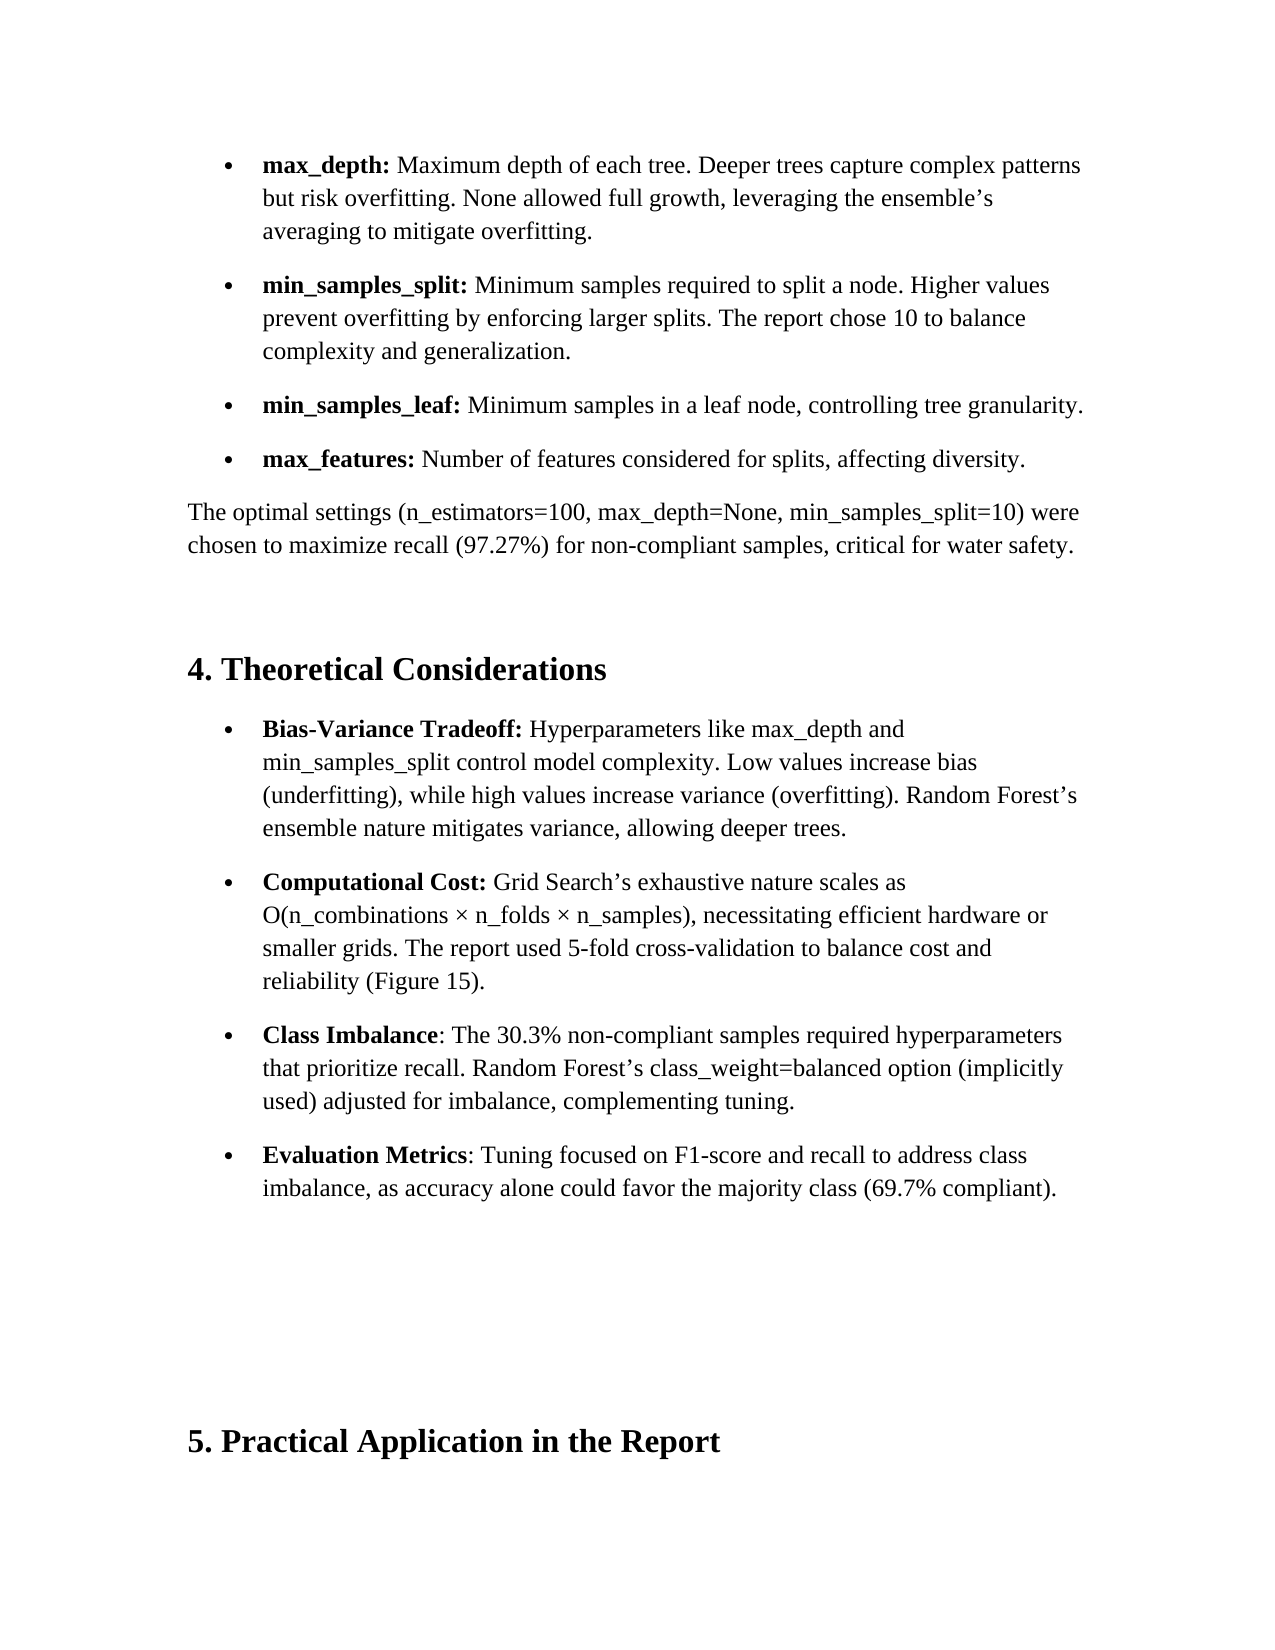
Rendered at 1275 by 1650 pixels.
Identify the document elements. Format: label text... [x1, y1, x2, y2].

list min_samples_split: Minimum samples required to split a node. Higher values prevent overfitting by enforcing larger splits. The report chose 10 to balance complexity and generalization. [225, 270, 1087, 365]
list max_depth: Maximum depth of each tree. Deeper trees capture complex patterns but risk overfitting. None allowed full growth, leveraging the ensemble’s averaging to mitigate overfitting. [225, 150, 1087, 245]
list Class Imbalance: The 30.3% non-compliant samples required hyperparameters that prioritize recall. Random Forest’s class_weight=balanced option (implicitly used) adjusted for imbalance, complementing tuning. [225, 1020, 1087, 1115]
list min_samples_leaf: Minimum samples in a leaf node, controlling tree granularity. [225, 390, 1087, 418]
text 4. Theoretical Considerations [187, 649, 1087, 688]
list Evaluation Metrics: Tuning focused on F1-score and recall to address class imbalance, as accuracy alone could favor the majority class (69.7% compliant). [225, 1140, 1087, 1202]
text 5. Practical Application in the Report [187, 1421, 1087, 1460]
list max_features: Number of features considered for splits, affecting diversity. [225, 444, 1087, 472]
list Computational Cost: Grid Search’s exhaustive nature scales as O(n_combinations × n_folds × n_samples), necessitating efficient hardware or smaller grids. The report used 5-fold cross-validation to balance cost and reliability (Figure 15). [225, 867, 1087, 995]
text The optimal settings (n_estimators=100, max_depth=None, min_samples_split=10) were chosen to maximize recall (97.27%) for non-compliant samples, critical for water safety. [187, 497, 1087, 559]
list Bias-Variance Tradeoff: Hyperparameters like max_depth and min_samples_split control model complexity. Low values increase bias (underfitting), while high values increase variance (overfitting). Random Forest’s ensemble nature mitigates variance, allowing deeper trees. [225, 714, 1087, 842]
